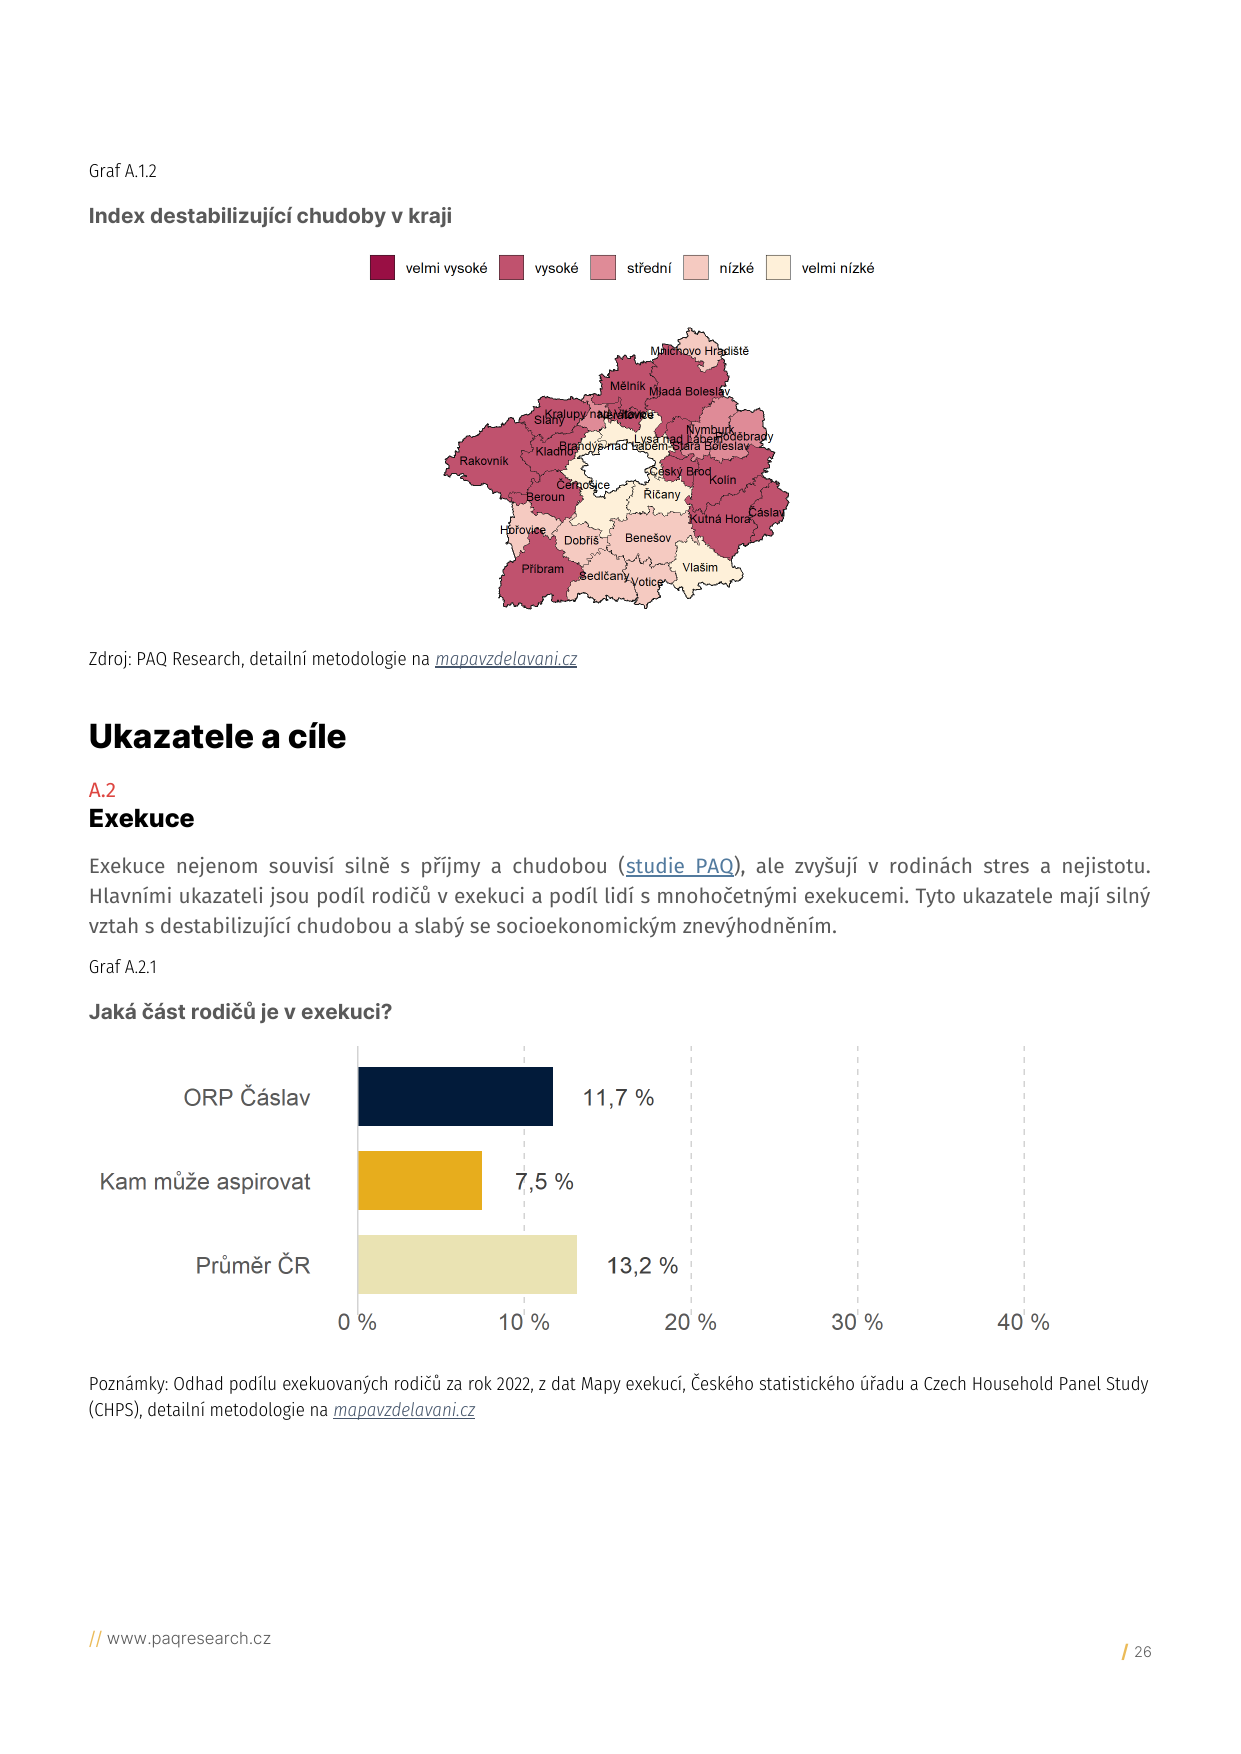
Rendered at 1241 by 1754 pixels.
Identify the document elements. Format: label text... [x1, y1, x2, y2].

subtitle Ukazatele a cíle [89, 716, 1152, 756]
text Poznámky: Odhad podílu exekuovaných rodičů za rok 2022, z dat Mapy exekucí, Českého statistického úřadu a Czech Household Panel Study (CHPS), detailní metodologie na mapavzdelavani.cz [89, 1373, 1152, 1421]
text Graf A.1.2 [89, 160, 1152, 183]
text Index destabilizující chudoby v kraji [89, 198, 1152, 229]
text A.2 [89, 773, 1152, 803]
text Graf A.2.1 [89, 956, 1152, 978]
picture [88, 1024, 1139, 1356]
text Jaká část rodičů je v exekuci? [89, 994, 1152, 1024]
subtitle Exekuce [89, 803, 1152, 833]
text Exekuce nejenom souvisí silně s příjmy a chudobou (studie PAQ), ale zvyšují v rodinách stres a nejistotu. Hlavními ukazateli jsou podíl rodičů v exekuci a podíl lidí s mnohočetnými exekucemi. Tyto ukazatele mají silný vztah s destabilizující chudobou a slabý se socioekonomickým znevýhodněním. [89, 849, 1152, 939]
picture [88, 228, 1139, 631]
text Zdroj: PAQ Research, detailní metodologie na mapavzdelavani.cz [89, 647, 1152, 670]
